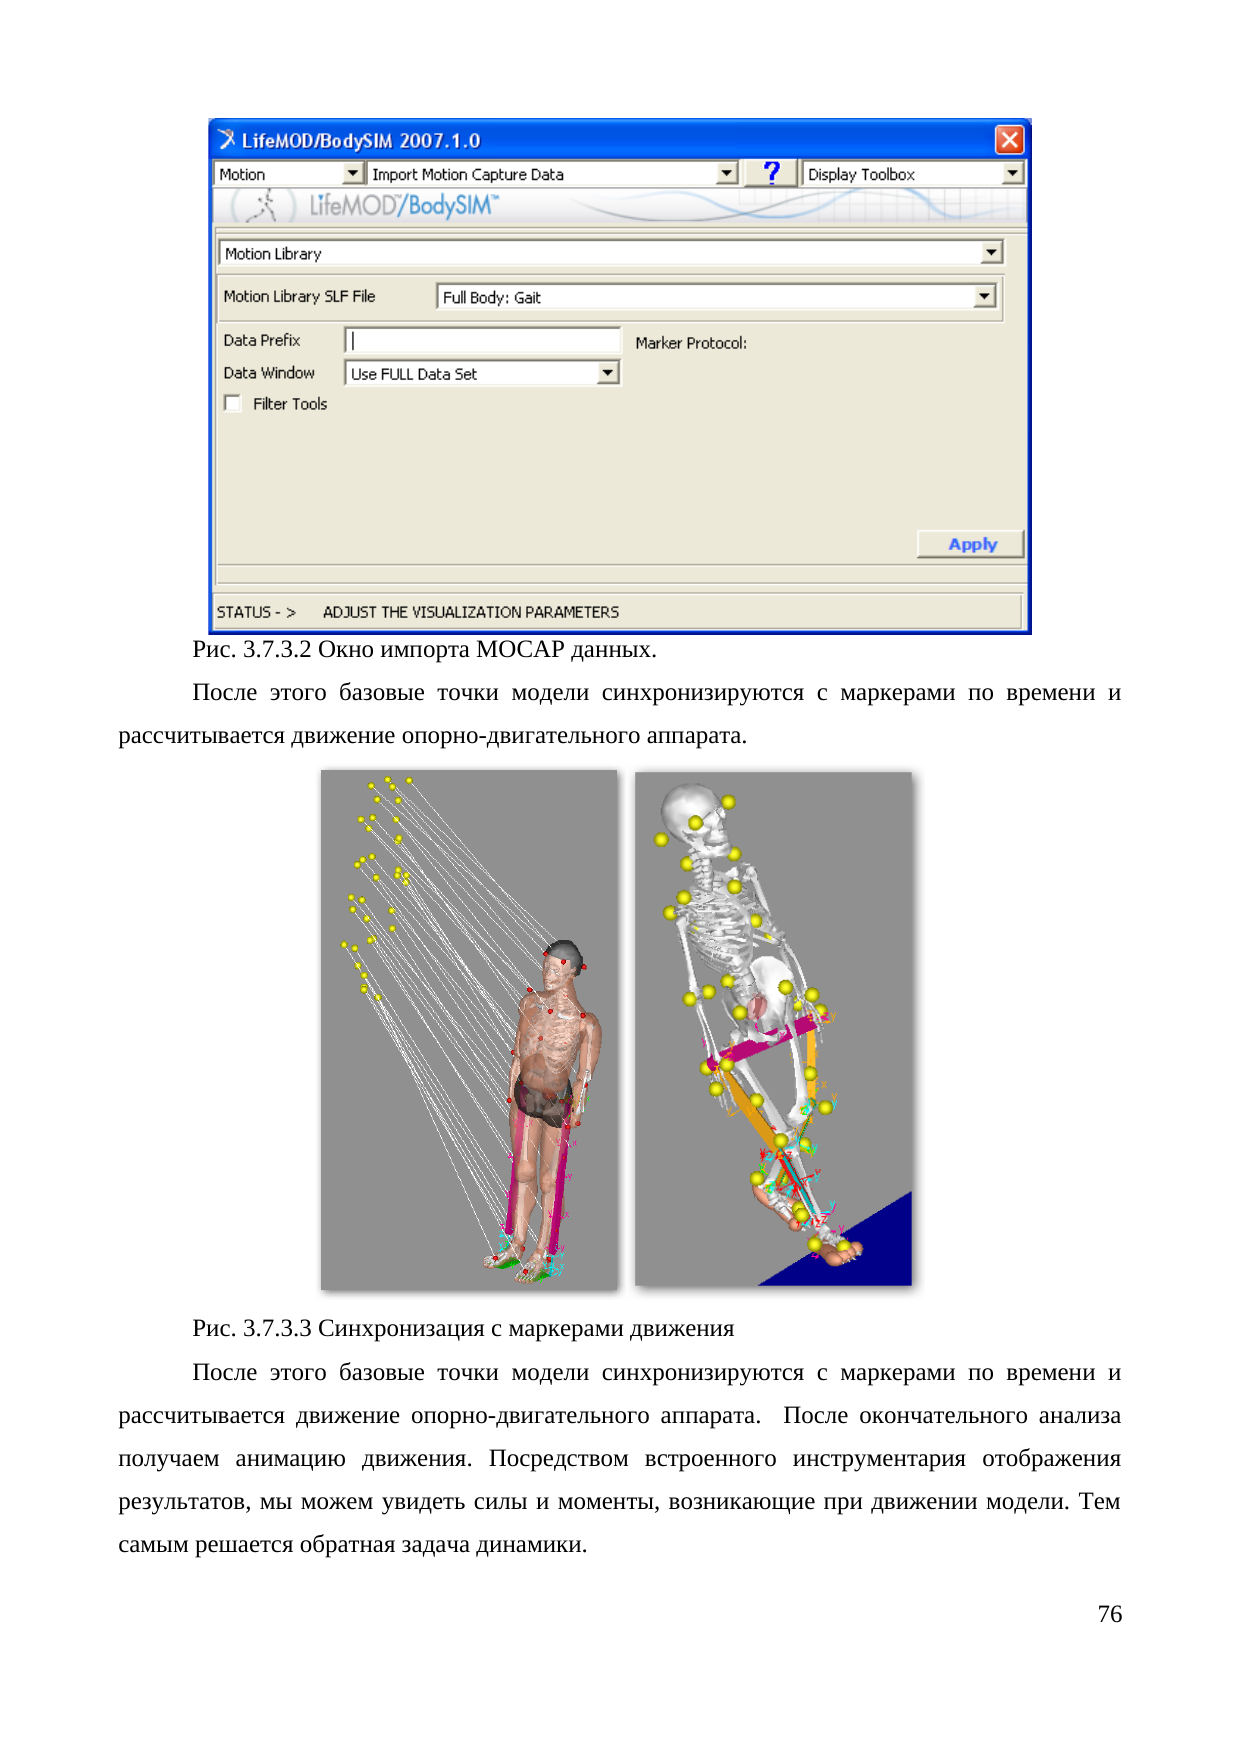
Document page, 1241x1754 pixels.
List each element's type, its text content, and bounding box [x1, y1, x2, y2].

text Рис. 3.7.3.2 Окно импорта МОСАР данных. [118, 634, 1122, 663]
picture [314, 763, 926, 1300]
text Рис. 3.7.3.3 Синхронизация с маркерами движения [118, 1313, 1122, 1342]
text После этого базовые точки модели синхронизируются с маркерами по времени и рассчитывается движение опорно-двигательного аппарата. [118, 677, 1122, 749]
text После этого базовые точки модели синхронизируются с маркерами по времени и рассчитывается движение опорно-двигательного аппарата. После окончательного анализа получаем анимацию движения. Посредством встроенного инструментария отображения результатов, мы можем увидеть силы и моменты, возникающие при движении модели. Тем самым решается обратная задача динамики. [118, 1357, 1122, 1558]
picture [208, 118, 1032, 635]
